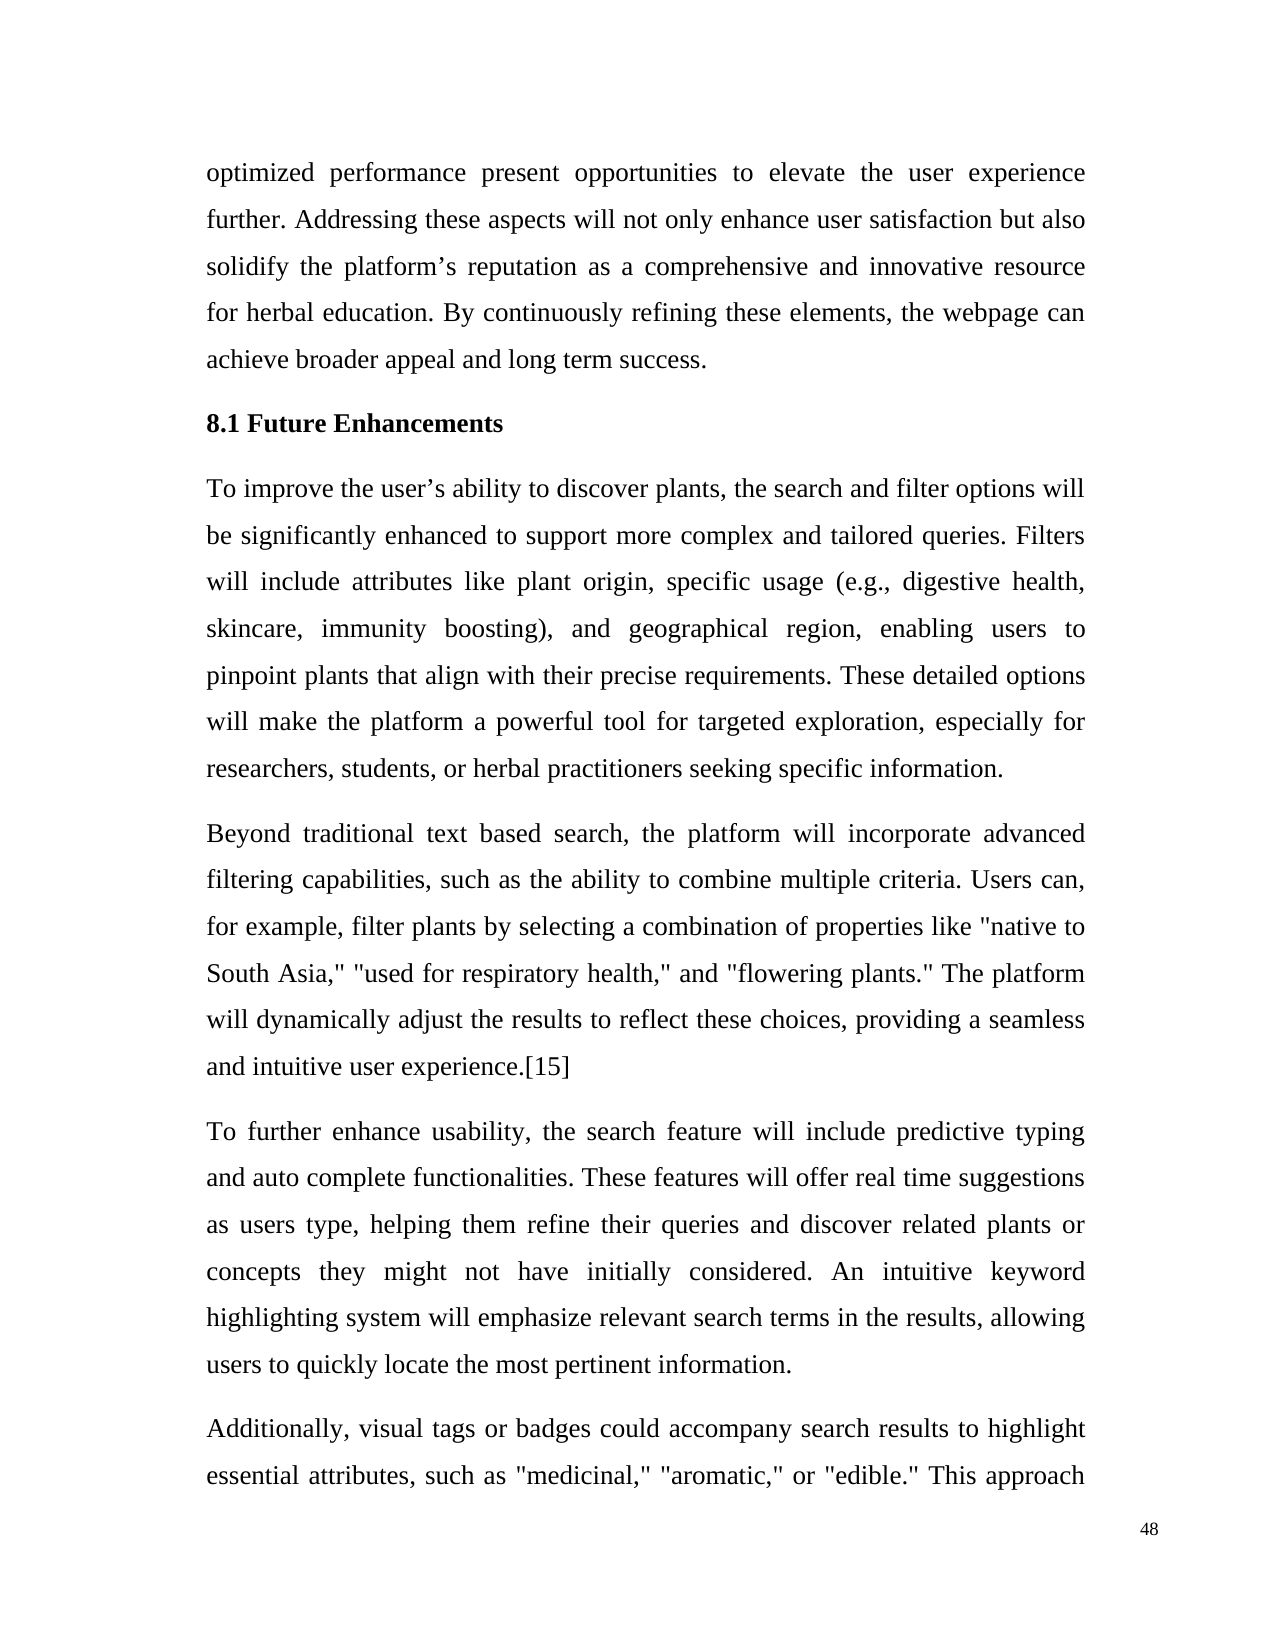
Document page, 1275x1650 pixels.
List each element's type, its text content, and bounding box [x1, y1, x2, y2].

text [206, 1412, 1086, 1490]
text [206, 156, 1086, 374]
text To further enhance usability, the search feature will include predictive typing and auto complete functionalities. These features will offer real time suggestions as users type, helping them refine their queries and discover related plants or concepts they might not have initially considered. An intuitive keyword highlighting system will emphasize relevant search terms in the results, allowing users to quickly locate the most pertinent information. [206, 1114, 1086, 1379]
text Beyond traditional text based search, the platform will incorporate advanced filtering capabilities, such as the ability to combine multiple criteria. Users can, for example, filter plants by selecting a combination of properties like "native to South Asia," "used for respiratory health," and "flowering plants." The platform will dynamically adjust the results to reflect these choices, providing a seamless and intuitive user experience.[15] [206, 817, 1086, 1081]
text 8.1 Future Enhancements [206, 407, 1086, 439]
text To improve the user’s ability to discover plants, the search and filter options will be significantly enhanced to support more complex and tailored queries. Filters will include attributes like plant origin, specific usage (e.g., digestive health, skincare, immunity boosting), and geographical region, enabling users to pinpoint plants that align with their precise requirements. These detailed options will make the platform a powerful tool for targeted exploration, especially for researchers, students, or herbal practitioners seeking specific information. [206, 472, 1086, 783]
